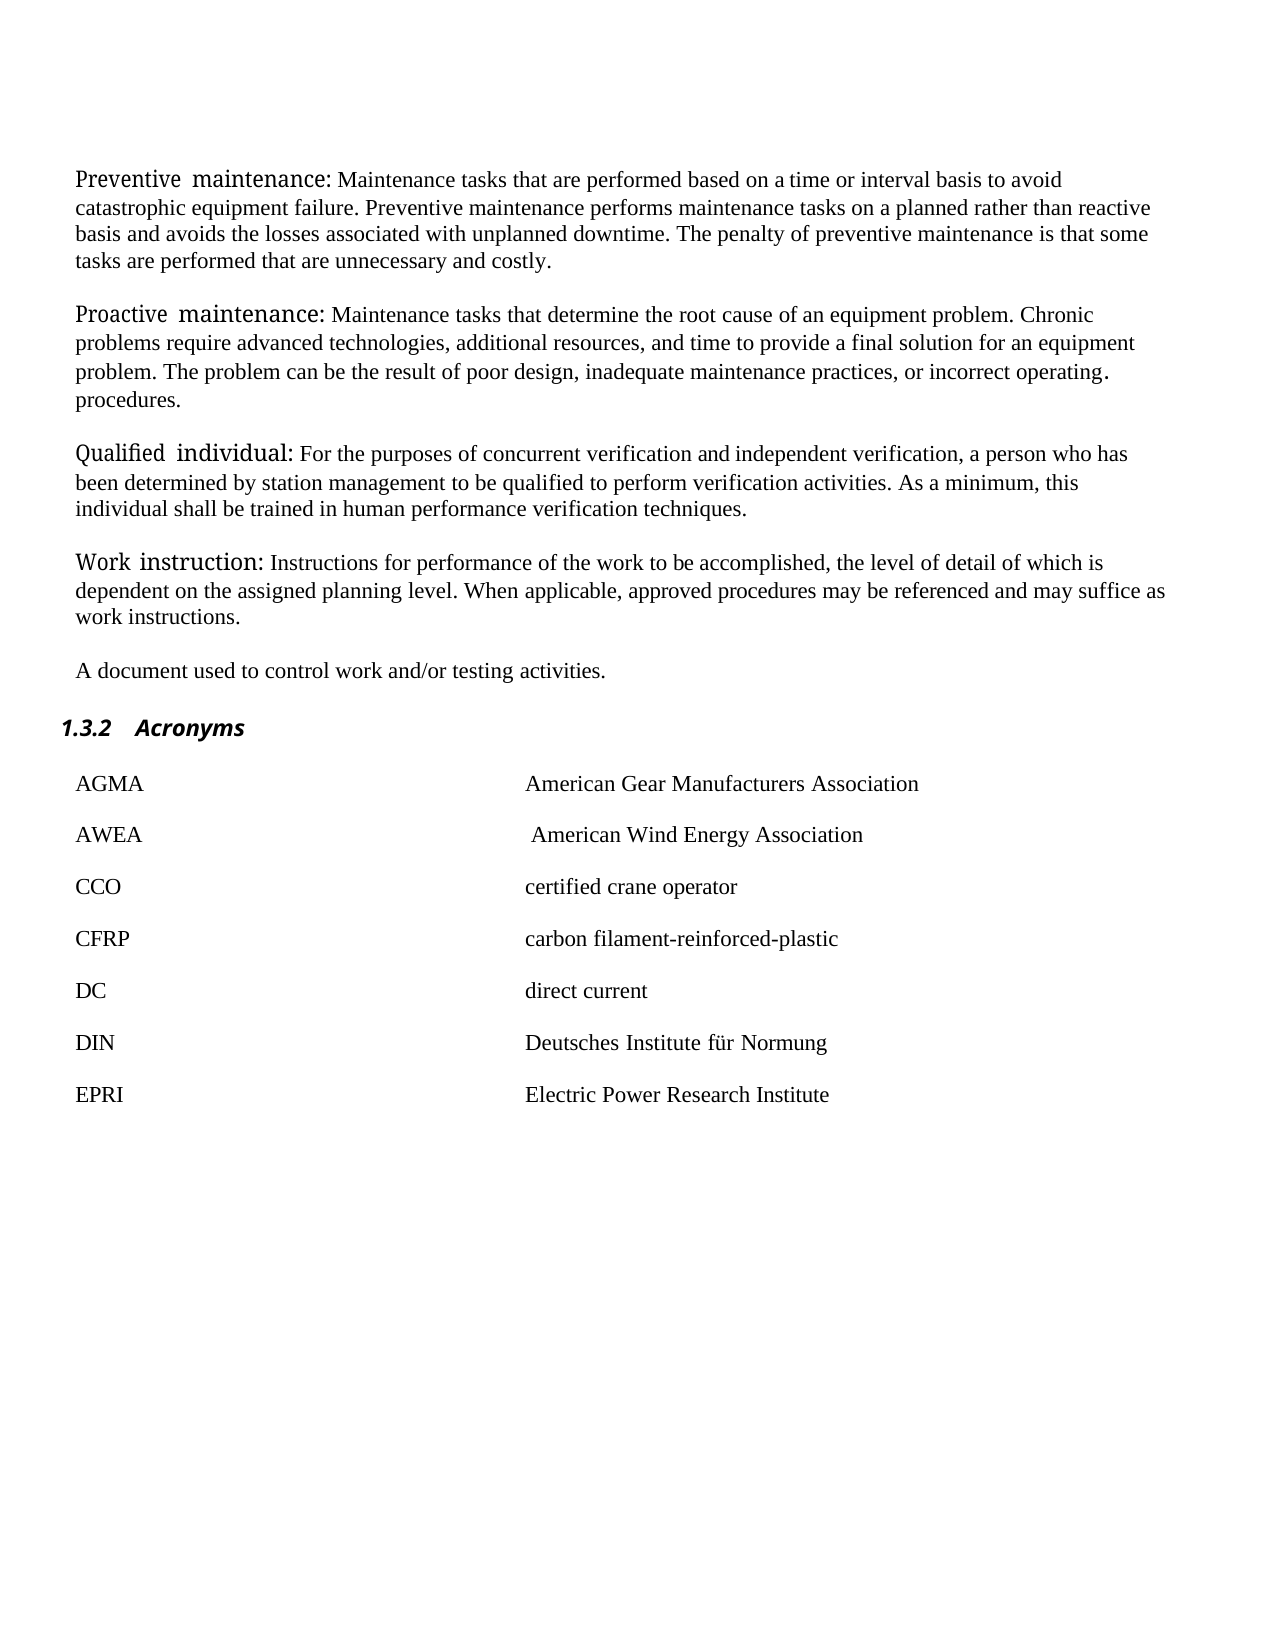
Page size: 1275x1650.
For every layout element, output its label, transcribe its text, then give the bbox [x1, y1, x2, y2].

subtitle Acronyms [60, 712, 1173, 743]
text EPRI Electric Power Research Institute [75, 1081, 1173, 1107]
text Qualified individual: For the purposes of concurrent verification and independent verification, a person who has been determined by station management to be qualified to perform verification activities. As a minimum, this individual shall be trained in human performance verification techniques. [75, 437, 1173, 521]
text CFRP carbon filament-reinforced-plastic DC direct current [75, 925, 840, 1003]
text work order A document used to control work and/or testing activities. [0, 654, 1082, 686]
text Preventive maintenance: Maintenance tasks that are performed based on a time or interval basis to avoid catastrophic equipment failure. Preventive maintenance performs maintenance tasks on a planned rather than reactive basis and avoids the losses associated with unplanned downtime. The penalty of preventive maintenance is that some tasks are performed that are unnecessary and costly. [75, 163, 1173, 273]
text DIN Deutsches Institute für Normung [75, 1029, 1173, 1055]
text AGMA American Gear Manufacturers Association AWEA American Wind Energy Association [75, 769, 921, 847]
text Work instruction: Instructions for performance of the work to be accomplished, the level of detail of which is dependent on the assigned planning level. When applicable, approved procedures may be referenced and may suffice as work instructions. [75, 546, 1173, 630]
text Proactive maintenance: Maintenance tasks that determine the root cause of an equipment problem. Chronic problems require advanced technologies, additional resources, and time to provide a final solution for an equipment problem. The problem can be the result of poor design, inadequate maintenance practices, or incorrect operating. procedures. [75, 297, 1173, 413]
text CCO certified crane operator [75, 873, 1173, 899]
